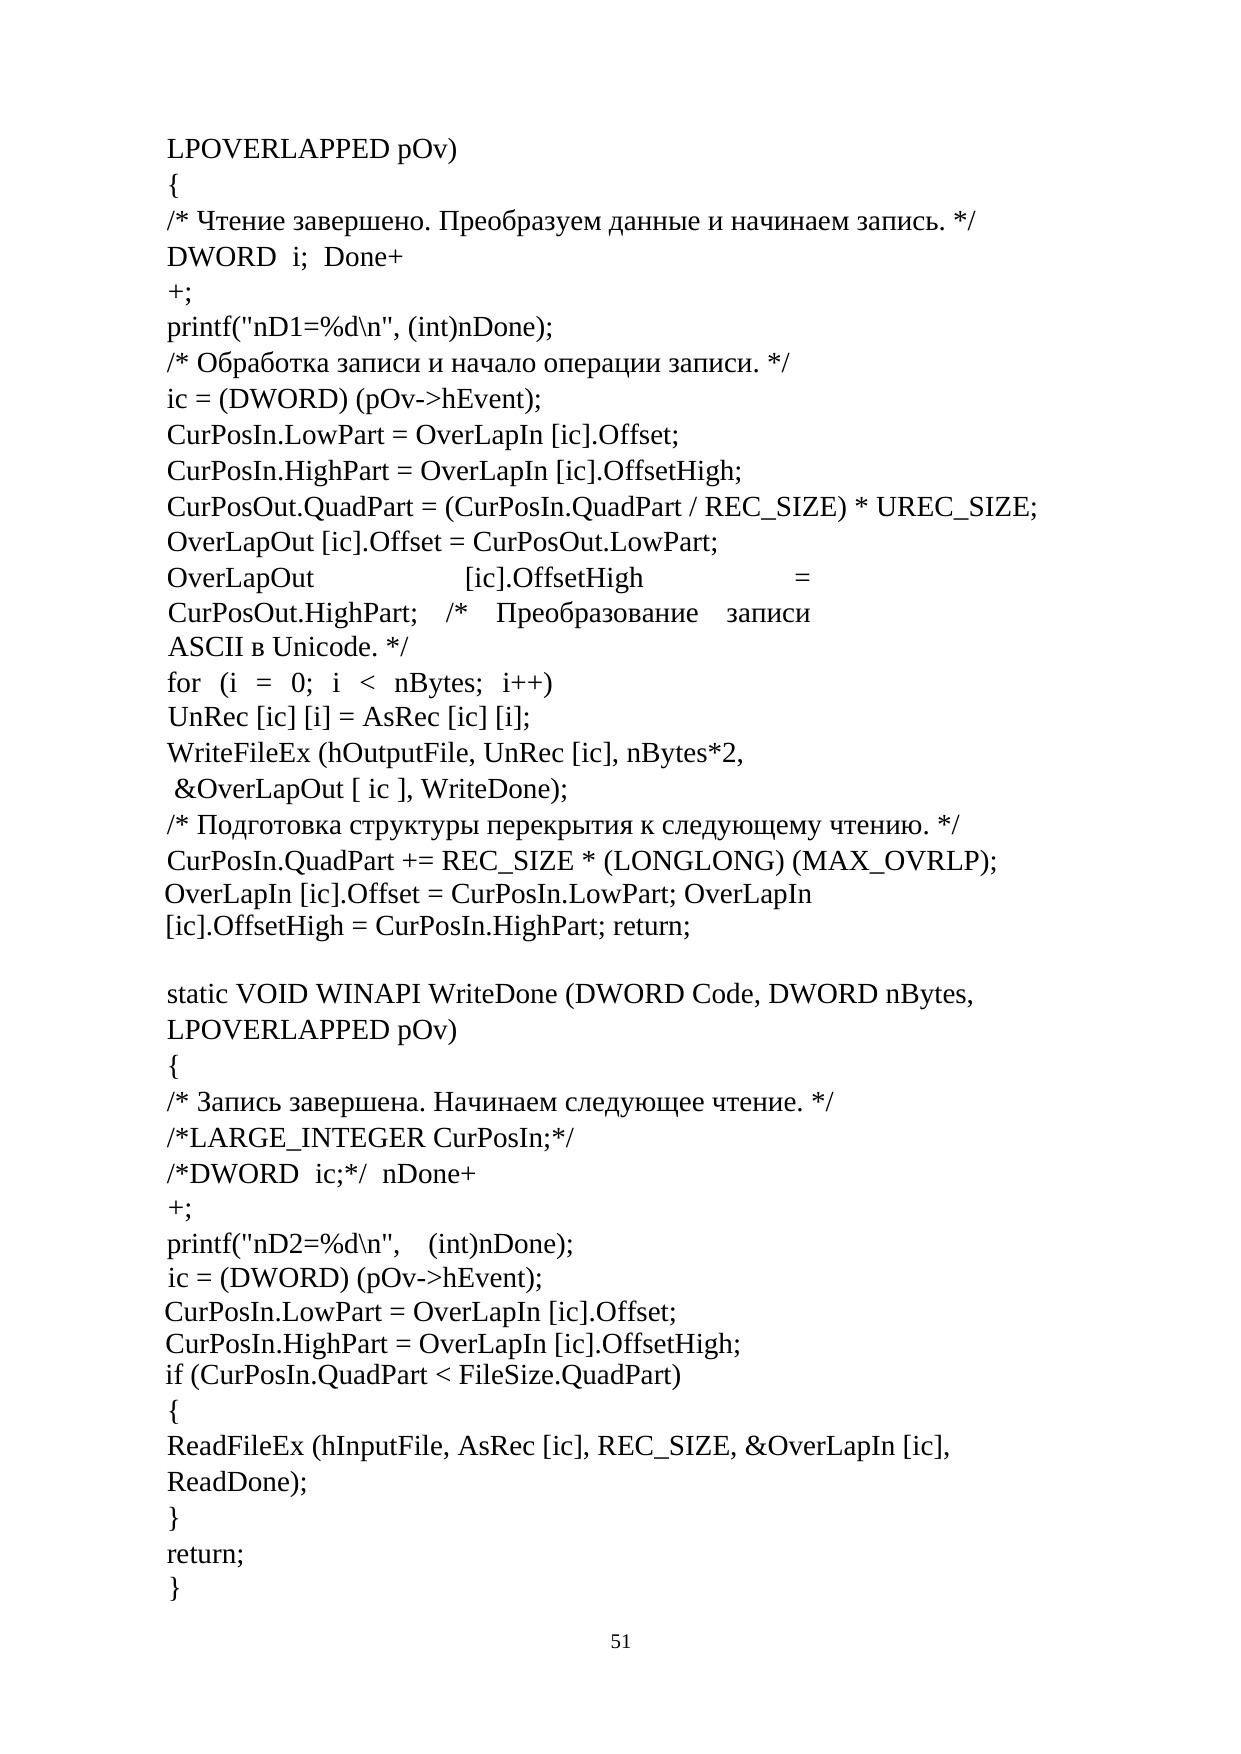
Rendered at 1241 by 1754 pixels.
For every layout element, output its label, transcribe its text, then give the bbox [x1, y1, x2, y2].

text CurPosIn.QuadPart += REC_SIZE * (LONGLONG) (MAX_OVRLP); [167, 843, 1076, 876]
text /*DWORD ic;*/ nDone++; [167, 1156, 477, 1224]
text CurPosOut.QuadPart = (CurPosIn.QuadPart / REC_SIZE) * UREC_SIZE; [167, 489, 1076, 522]
text CurPosIn.LowPart = OverLapIn [ic].Offset; [167, 417, 1076, 451]
text LPOVERLAPPED pOv) [167, 132, 1076, 165]
text { [167, 1393, 1076, 1426]
text &OverLapOut [ ic ], WriteDone); [167, 771, 1076, 805]
text OverLapIn [ic].Offset = CurPosIn.LowPart; OverLapIn [ic].OffsetHigh = CurPosIn.HighPart; return; [164, 879, 814, 942]
text LPOVERLAPPED pOv) [167, 1012, 1076, 1046]
text /* Чтение завершено. Преобразуем данные и начинаем запись. */ [167, 203, 1076, 237]
text WriteFileEx (hOutputFile, UnRec [ic], nBytes*2, [167, 735, 1076, 769]
text ic = (DWORD) (pOv->hEvent); [167, 381, 1076, 415]
text OverLapOut [ic].Offset = CurPosOut.LowPart; [167, 524, 1076, 558]
text /* Обработка записи и начало операции записи. */ [167, 345, 1076, 379]
text CurPosIn.HighPart = OverLapIn [ic].OffsetHigh; [167, 453, 1076, 486]
text /* Запись завершена. Начинаем следующее чтение. */ [167, 1084, 1076, 1118]
text } [167, 1500, 1076, 1534]
text return; } [167, 1536, 265, 1604]
text static VOID WINAPI WriteDone (DWORD Code, DWORD nBytes, [167, 977, 1076, 1010]
text /*LARGE_INTEGER CurPosIn;*/ [167, 1120, 1076, 1153]
text /* Подготовка структуры перекрытия к следующему чтению. */ [167, 807, 1076, 841]
text DWORD i; Done++; [167, 239, 404, 307]
text OverLapOut [ic].OffsetHigh = CurPosOut.HighPart; /* Преобразование записи ASCII в Unicode. */ [167, 560, 811, 663]
text { [167, 1048, 1076, 1082]
text printf("nD1=%d\n", (int)nDone); [167, 309, 1076, 343]
text printf("nD2=%d\n", (int)nDone); ic = (DWORD) (pOv->hEvent); [167, 1226, 574, 1294]
text CurPosIn.LowPart = OverLapIn [ic].Offset; CurPosIn.HighPart = OverLapIn [ic].OffsetHigh; if (CurPosIn.QuadPart < FileSize.QuadPart) [164, 1296, 759, 1391]
text { [167, 167, 1076, 201]
text for (i = 0; i < nBytes; i++) UnRec [ic] [i] = AsRec [ic] [i]; [167, 665, 553, 733]
text ReadFileEx (hInputFile, AsRec [ic], REC_SIZE, &OverLapIn [ic], [167, 1428, 1076, 1462]
text ReadDone); [167, 1464, 1076, 1498]
